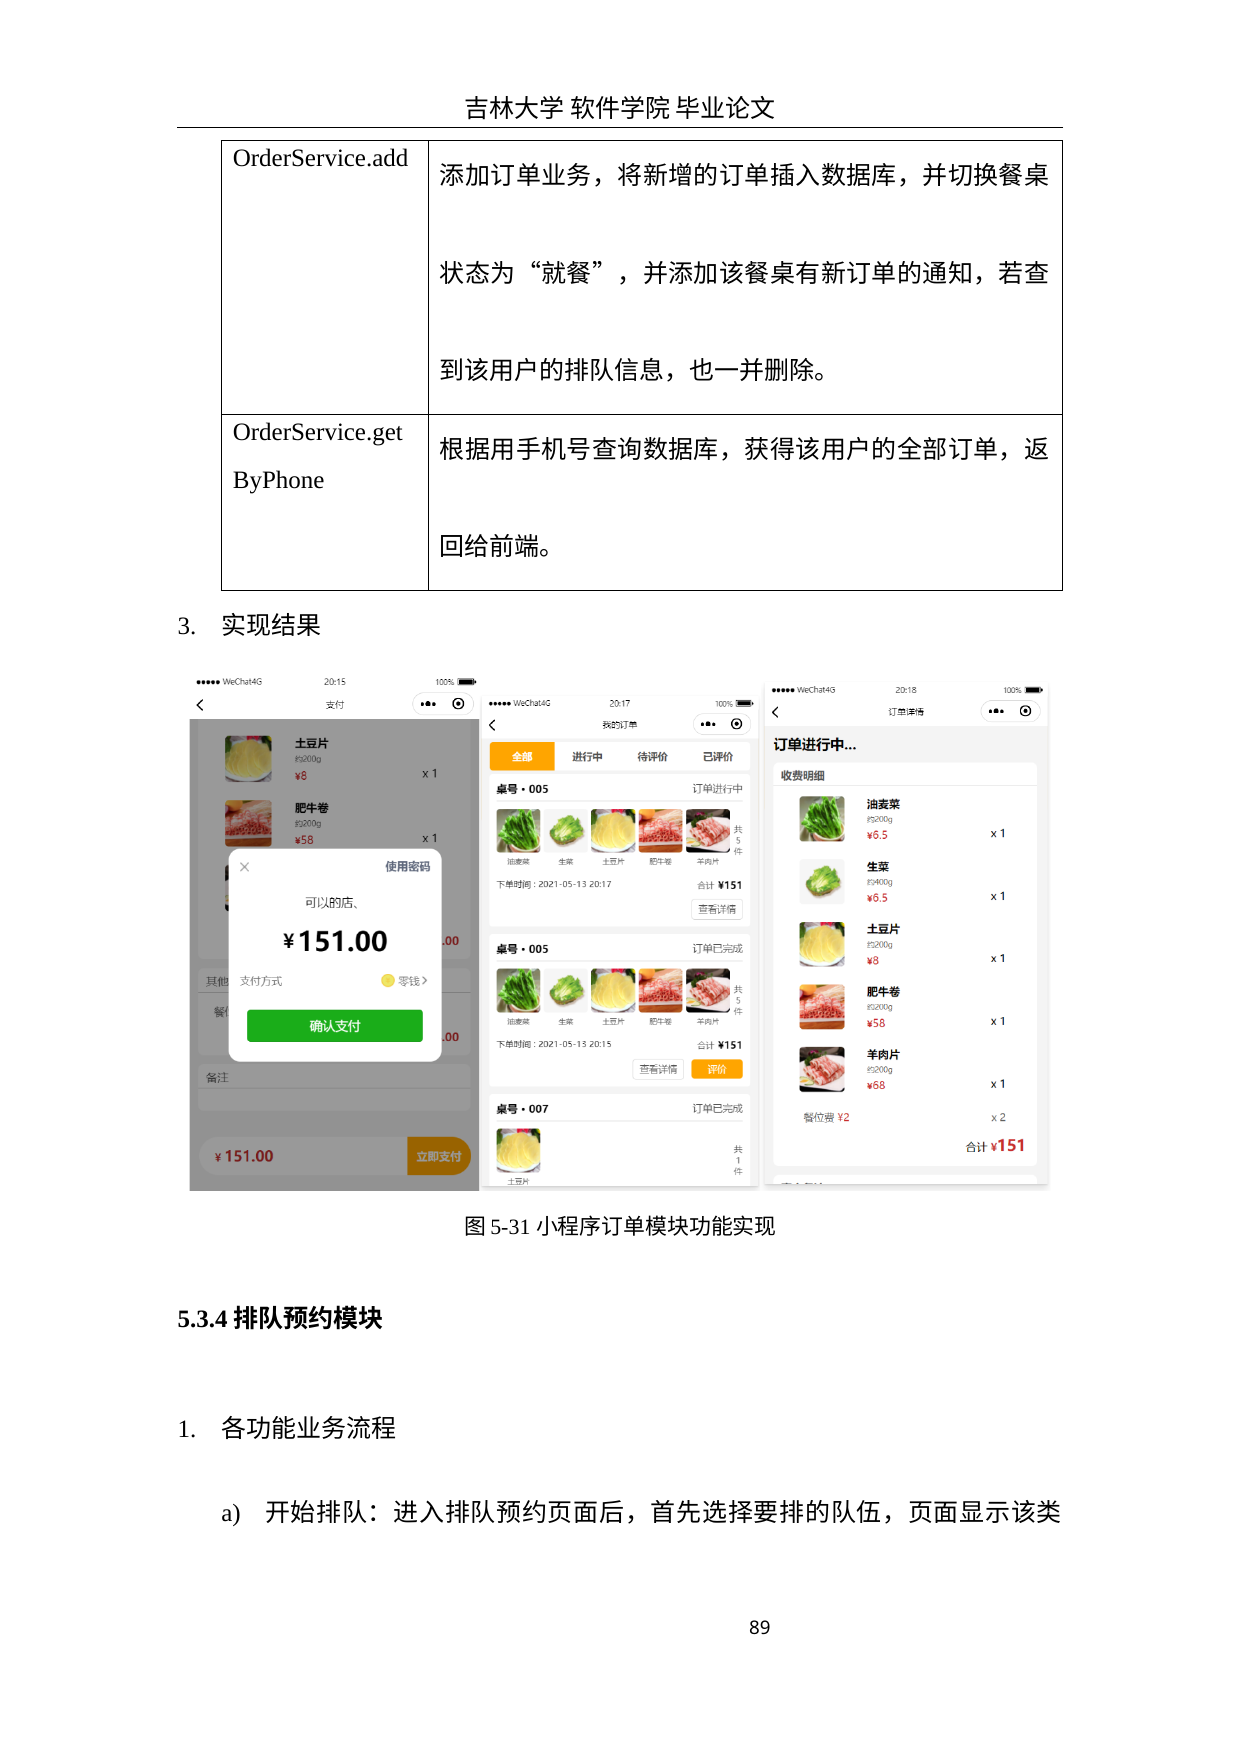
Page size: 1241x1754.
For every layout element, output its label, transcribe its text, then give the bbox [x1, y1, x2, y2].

text 图5-31 小程序订单模块功能实现 [177, 1209, 1063, 1241]
picture [189, 677, 1051, 1191]
table_cell 添加订单业务，将新增的订单插入数据库，并切换餐桌状态为“就餐”，并添加该餐桌有新订单的通知，若查到该用户的排队信息，也一并删除。 [429, 141, 1062, 414]
list 实现结果 [177, 591, 1063, 656]
list 各功能业务流程 [177, 1394, 1063, 1459]
subtitle 5.3.4 排队预约模块 [177, 1284, 1063, 1349]
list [221, 1478, 1063, 1543]
table_cell OrderService.add [222, 141, 428, 414]
table_cell OrderService.getByPhone [222, 415, 428, 590]
table_cell 根据用手机号查询数据库，获得该用户的全部订单，返回给前端。 [429, 415, 1062, 590]
